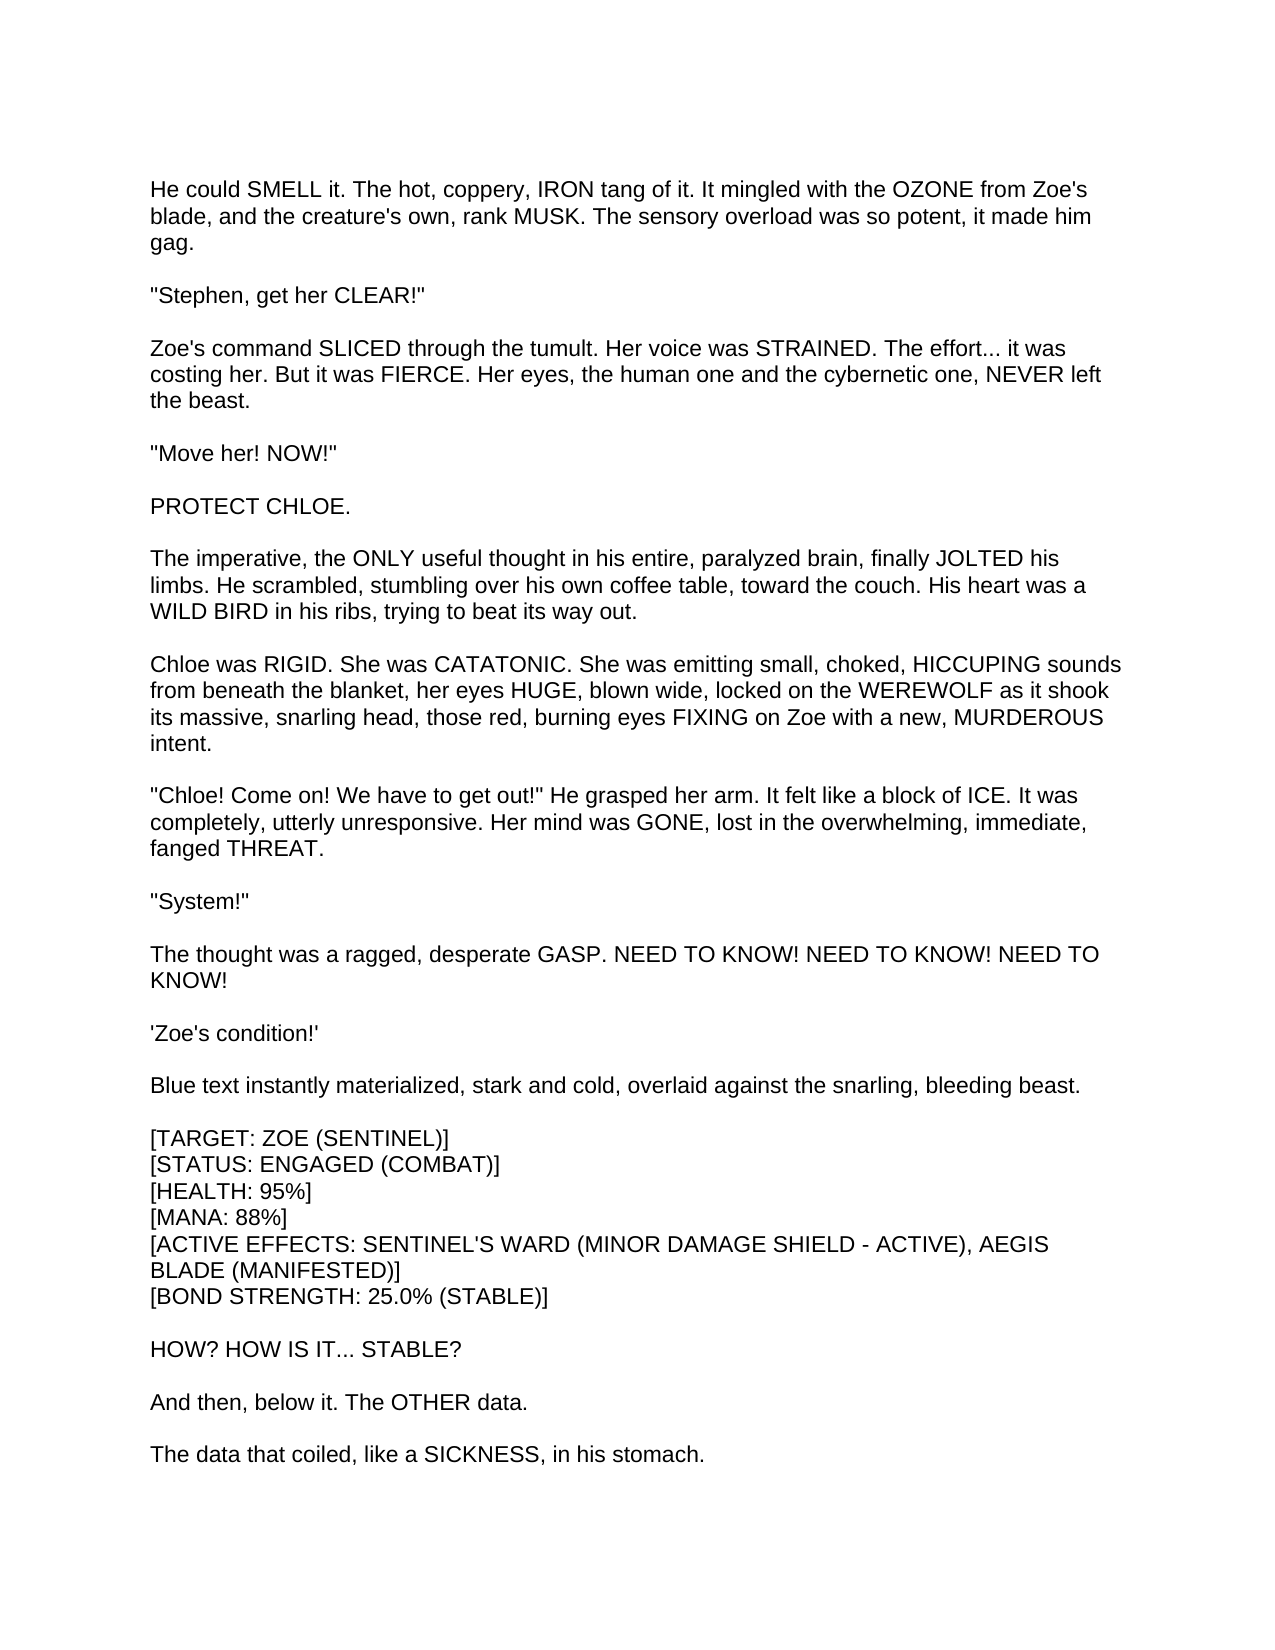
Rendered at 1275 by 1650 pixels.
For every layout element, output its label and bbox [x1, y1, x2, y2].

text [150, 150, 1125, 1494]
